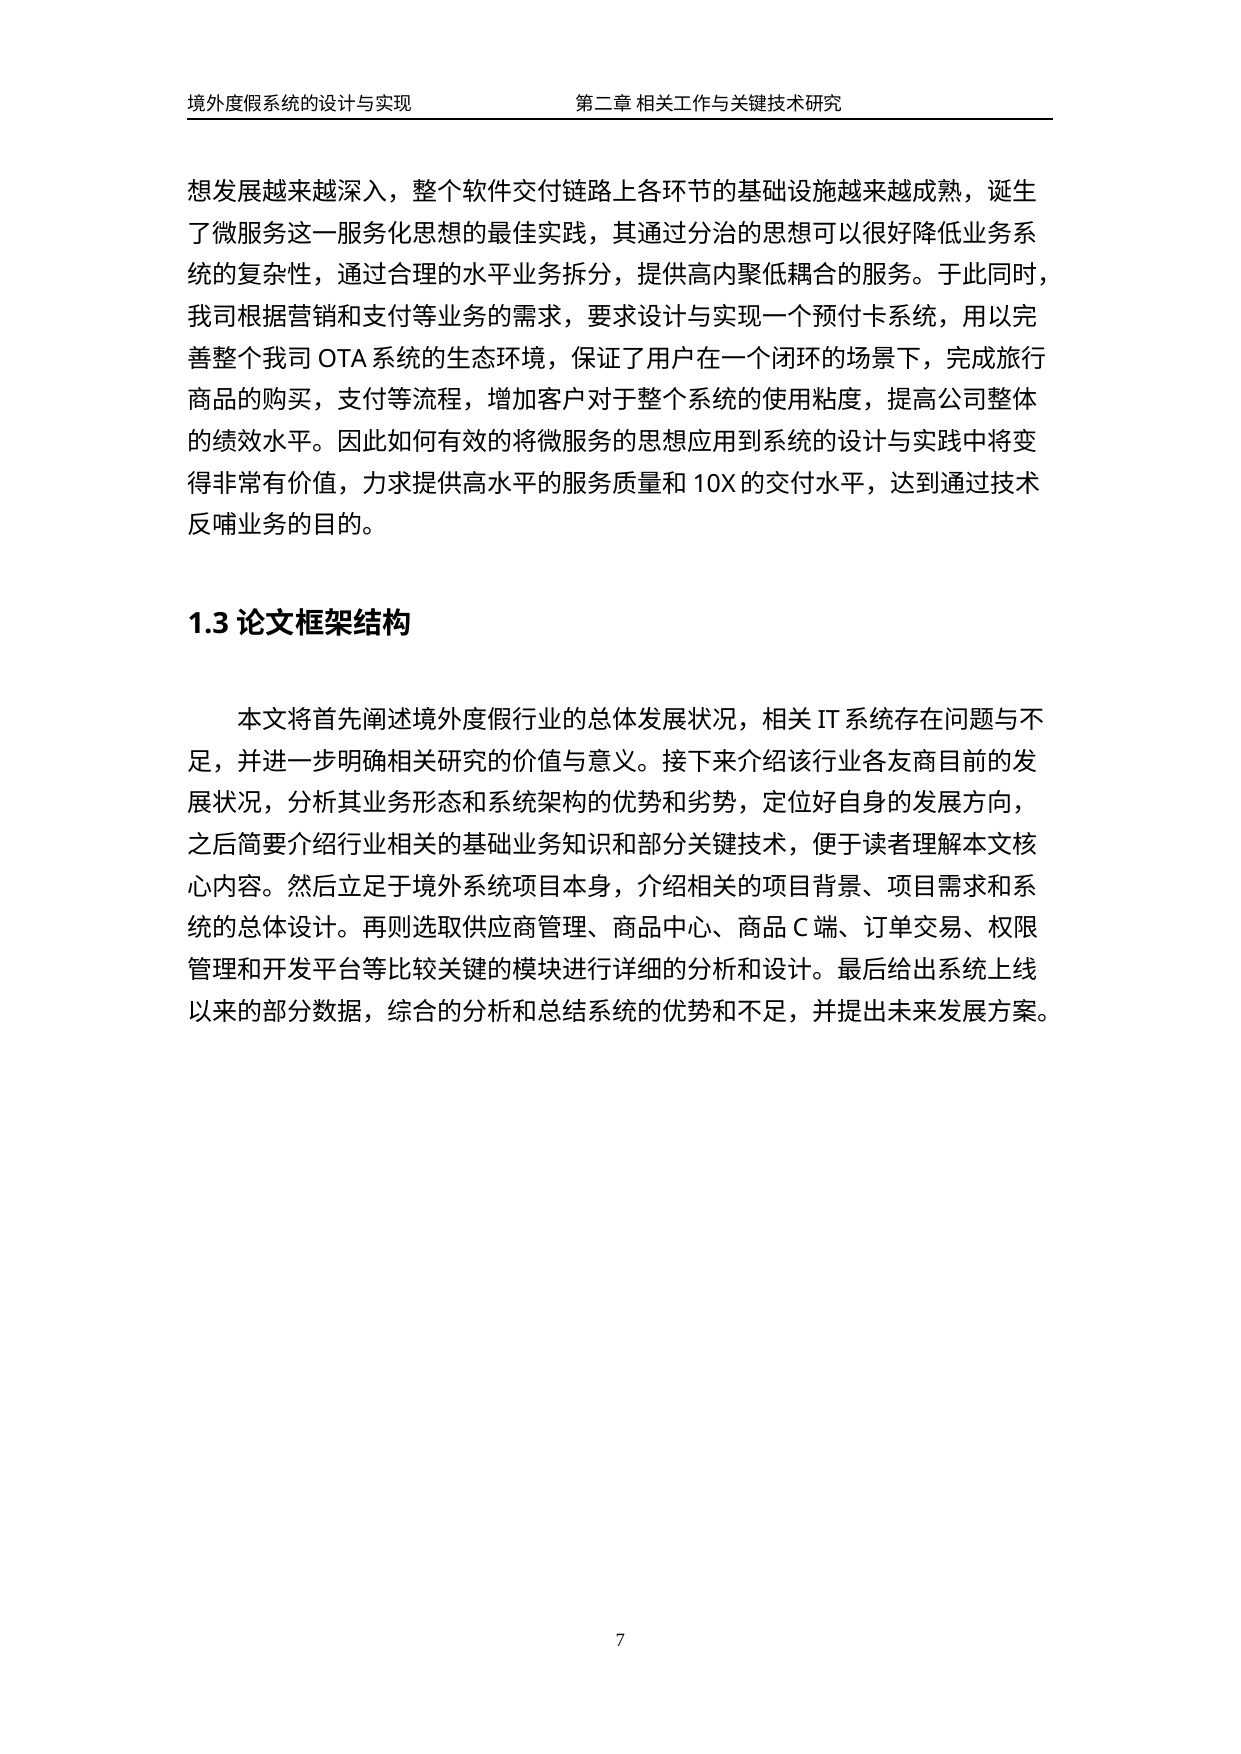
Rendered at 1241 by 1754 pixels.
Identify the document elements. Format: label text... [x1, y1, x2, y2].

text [187, 169, 1053, 544]
subtitle 1.3 论文框架结构 [187, 579, 1053, 662]
text 本文将首先阐述境外度假行业的总体发展状况，相关IT系统存在问题与不足，并进一步明确相关研究的价值与意义。接下来介绍该行业各友商目前的发展状况，分析其业务形态和系统架构的优势和劣势，定位好自身的发展方向，之后简要介绍行业相关的基础业务知识和部分关键技术，便于读者理解本文核心内容。然后立足于境外系统项目本身，介绍相关的项目背景、项目需求和系统的总体设计。再则选取供应商管理、商品中心、商品C端、订单交易、权限管理和开发平台等比较关键的模块进行详细的分析和设计。最后给出系统上线以来的部分数据，综合的分析和总结系统的优势和不足，并提出未来发展方案。 [187, 697, 1053, 1030]
